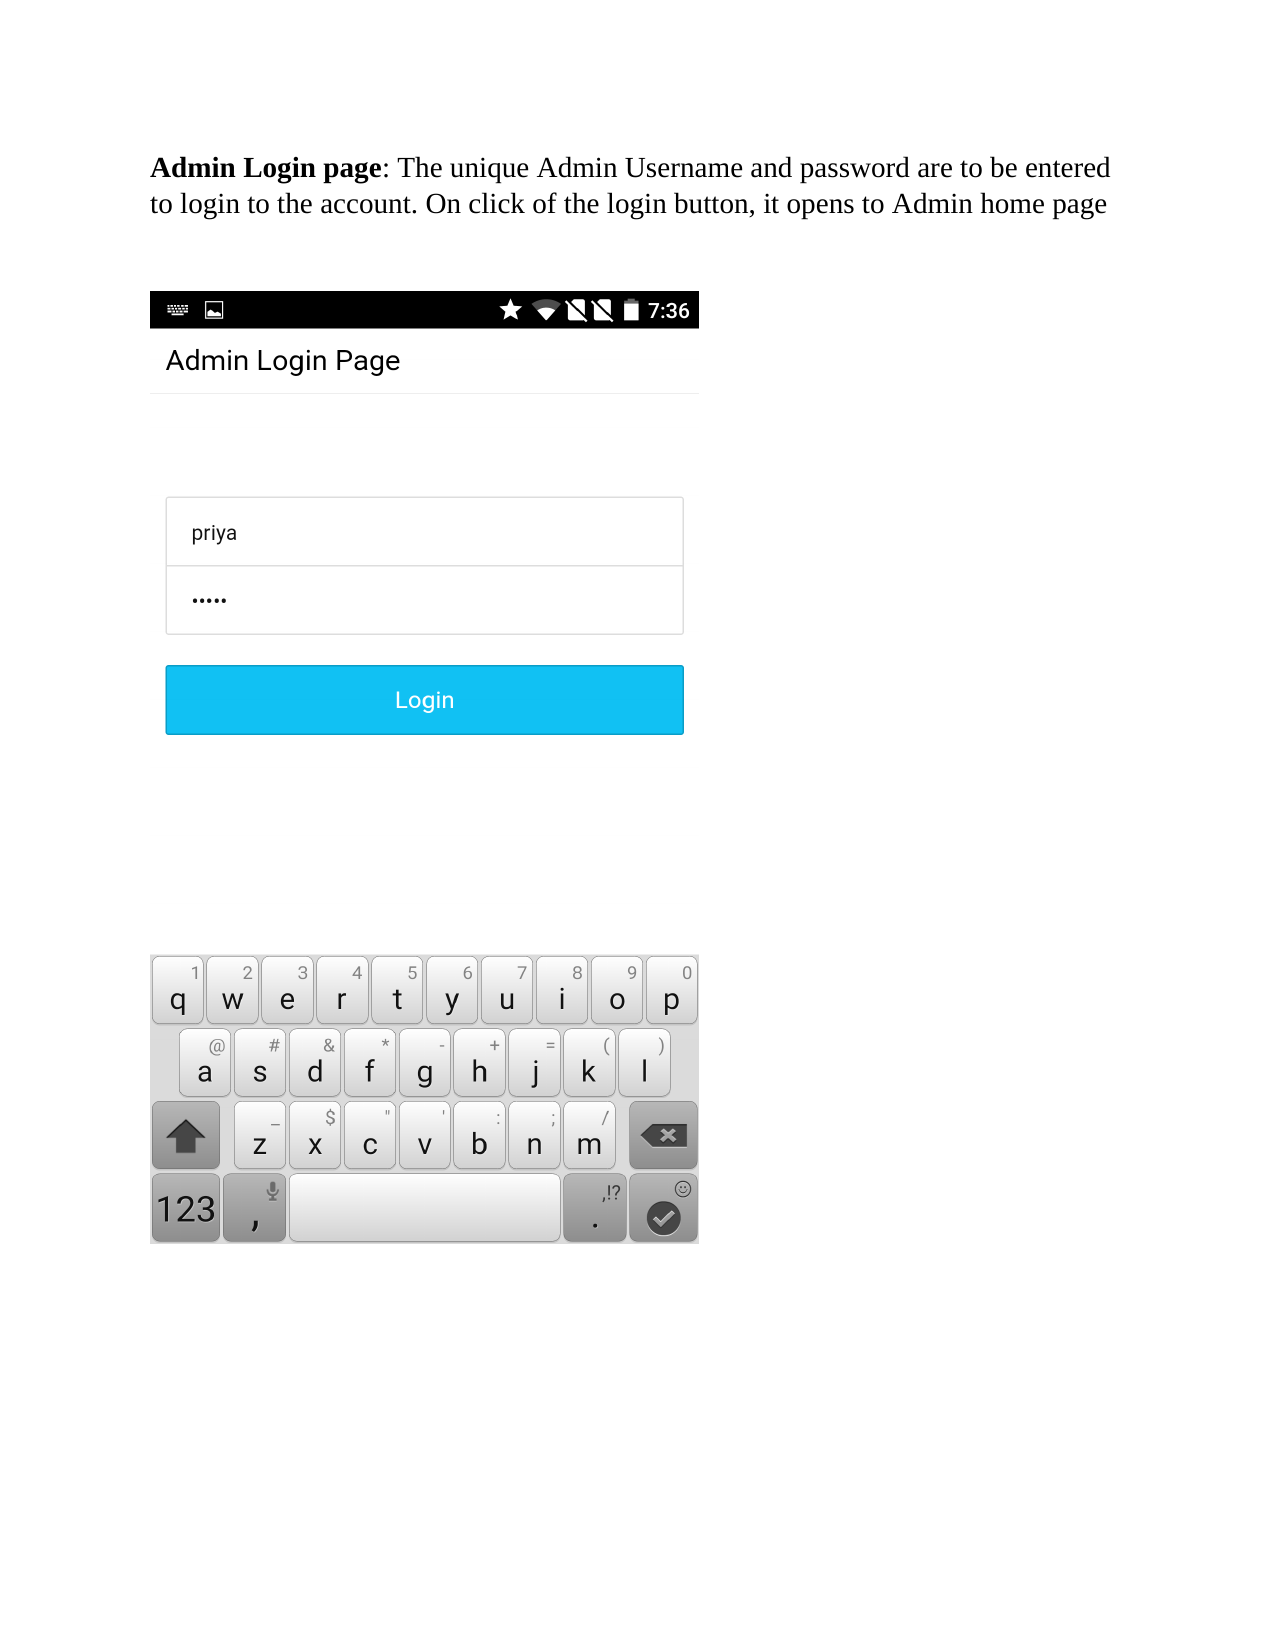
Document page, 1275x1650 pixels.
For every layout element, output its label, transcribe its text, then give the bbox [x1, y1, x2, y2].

text Admin Login page: The unique Admin Username and password are to be entered to login to the account. On click of the login button, it opens to Admin home page [150, 150, 1125, 220]
picture [150, 291, 699, 1244]
